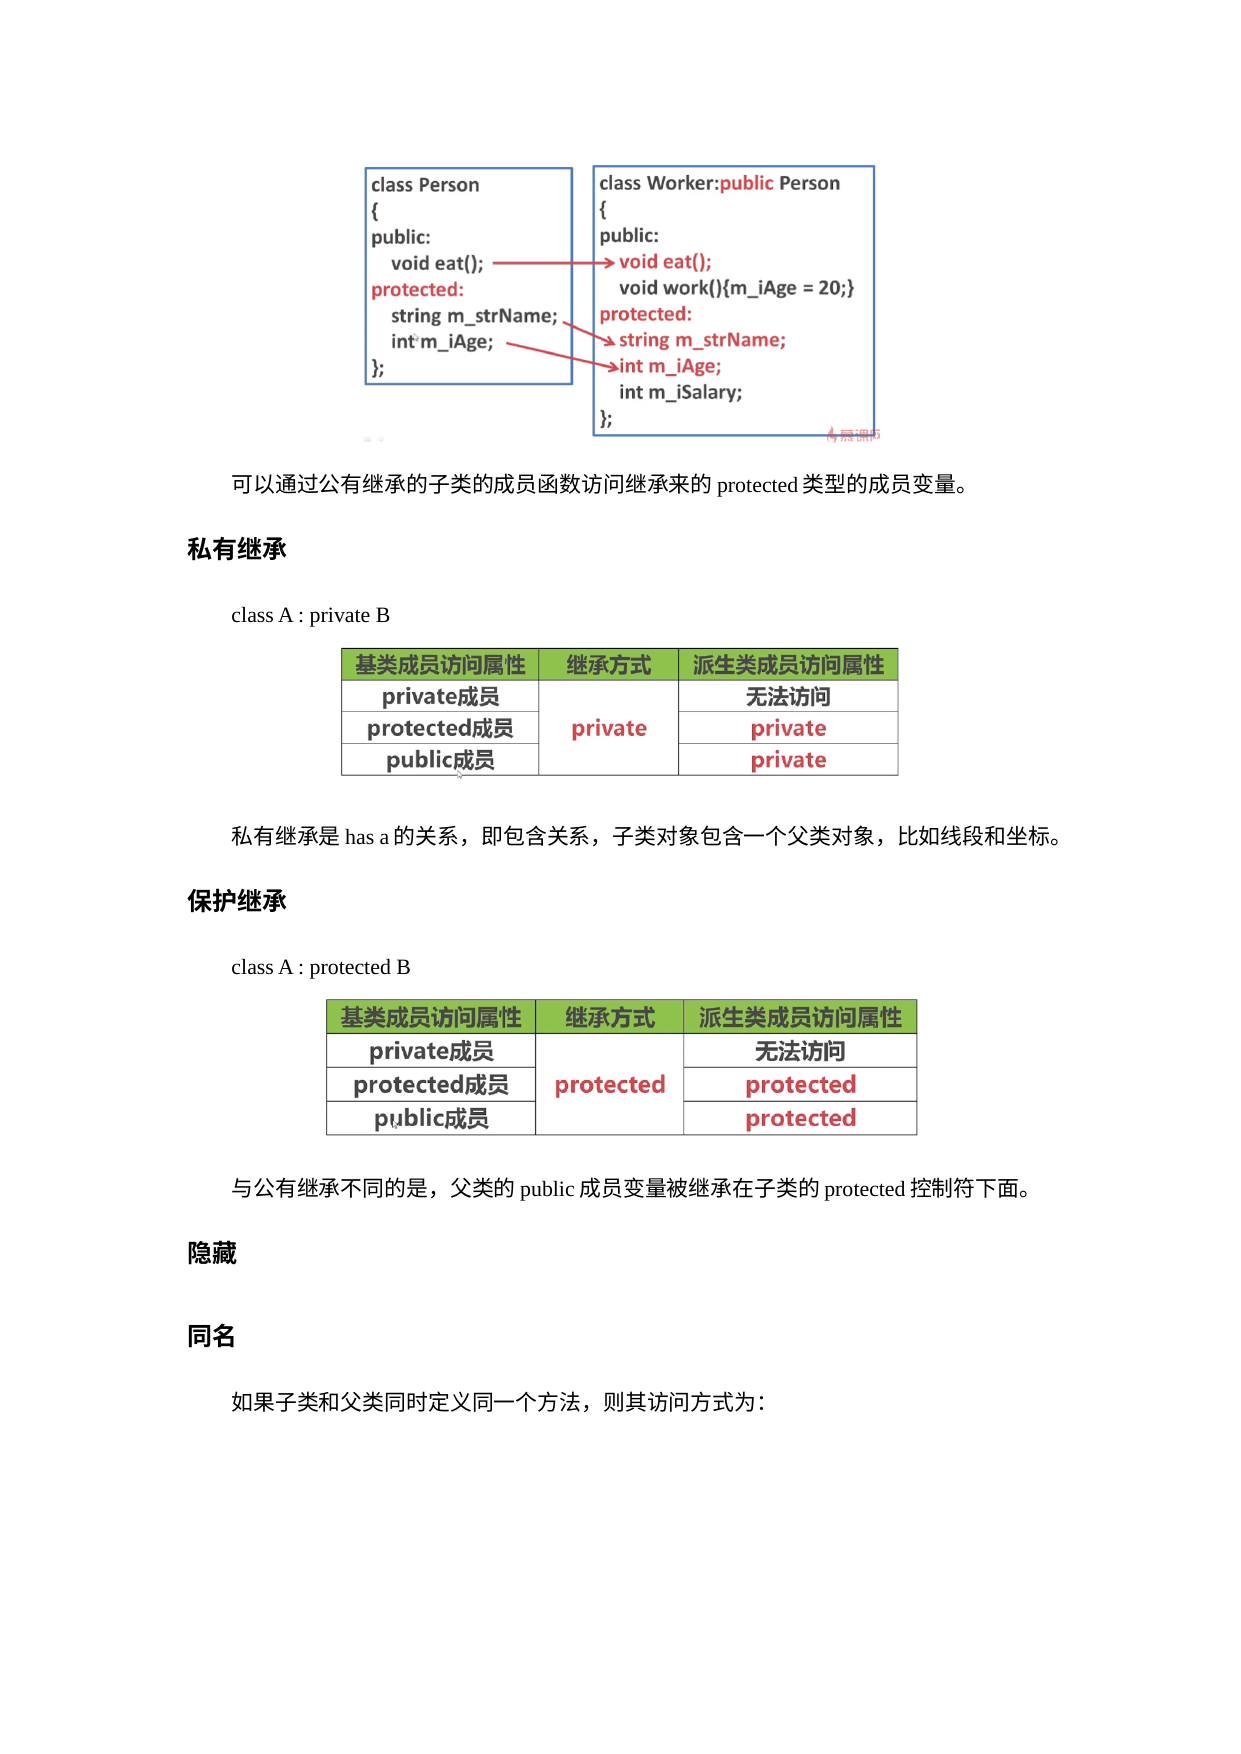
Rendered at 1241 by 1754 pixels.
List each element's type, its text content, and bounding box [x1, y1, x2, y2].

text 可以通过公有继承的子类的成员函数访问继承来的protected类型的成员变量。 [187, 467, 1053, 499]
picture [360, 162, 881, 443]
picture [336, 643, 904, 781]
subtitle 私有继承 [187, 515, 1053, 580]
text 与公有继承不同的是，父类的public成员变量被继承在子类的protected控制符下面。 [187, 1170, 1053, 1203]
subtitle 保护继承 [187, 867, 1053, 932]
text class A : protected B [187, 950, 1053, 983]
subtitle 隐藏 [187, 1219, 1053, 1284]
subtitle 同名 [187, 1302, 1053, 1367]
text 私有继承是has a的关系，即包含关系，子类对象包含一个父类对象，比如线段和坐标。 [187, 819, 1053, 851]
text 如果子类和父类同时定义同一个方法，则其访问方式为： [187, 1385, 1053, 1417]
picture [318, 995, 923, 1140]
text class A : private B [187, 598, 1053, 631]
